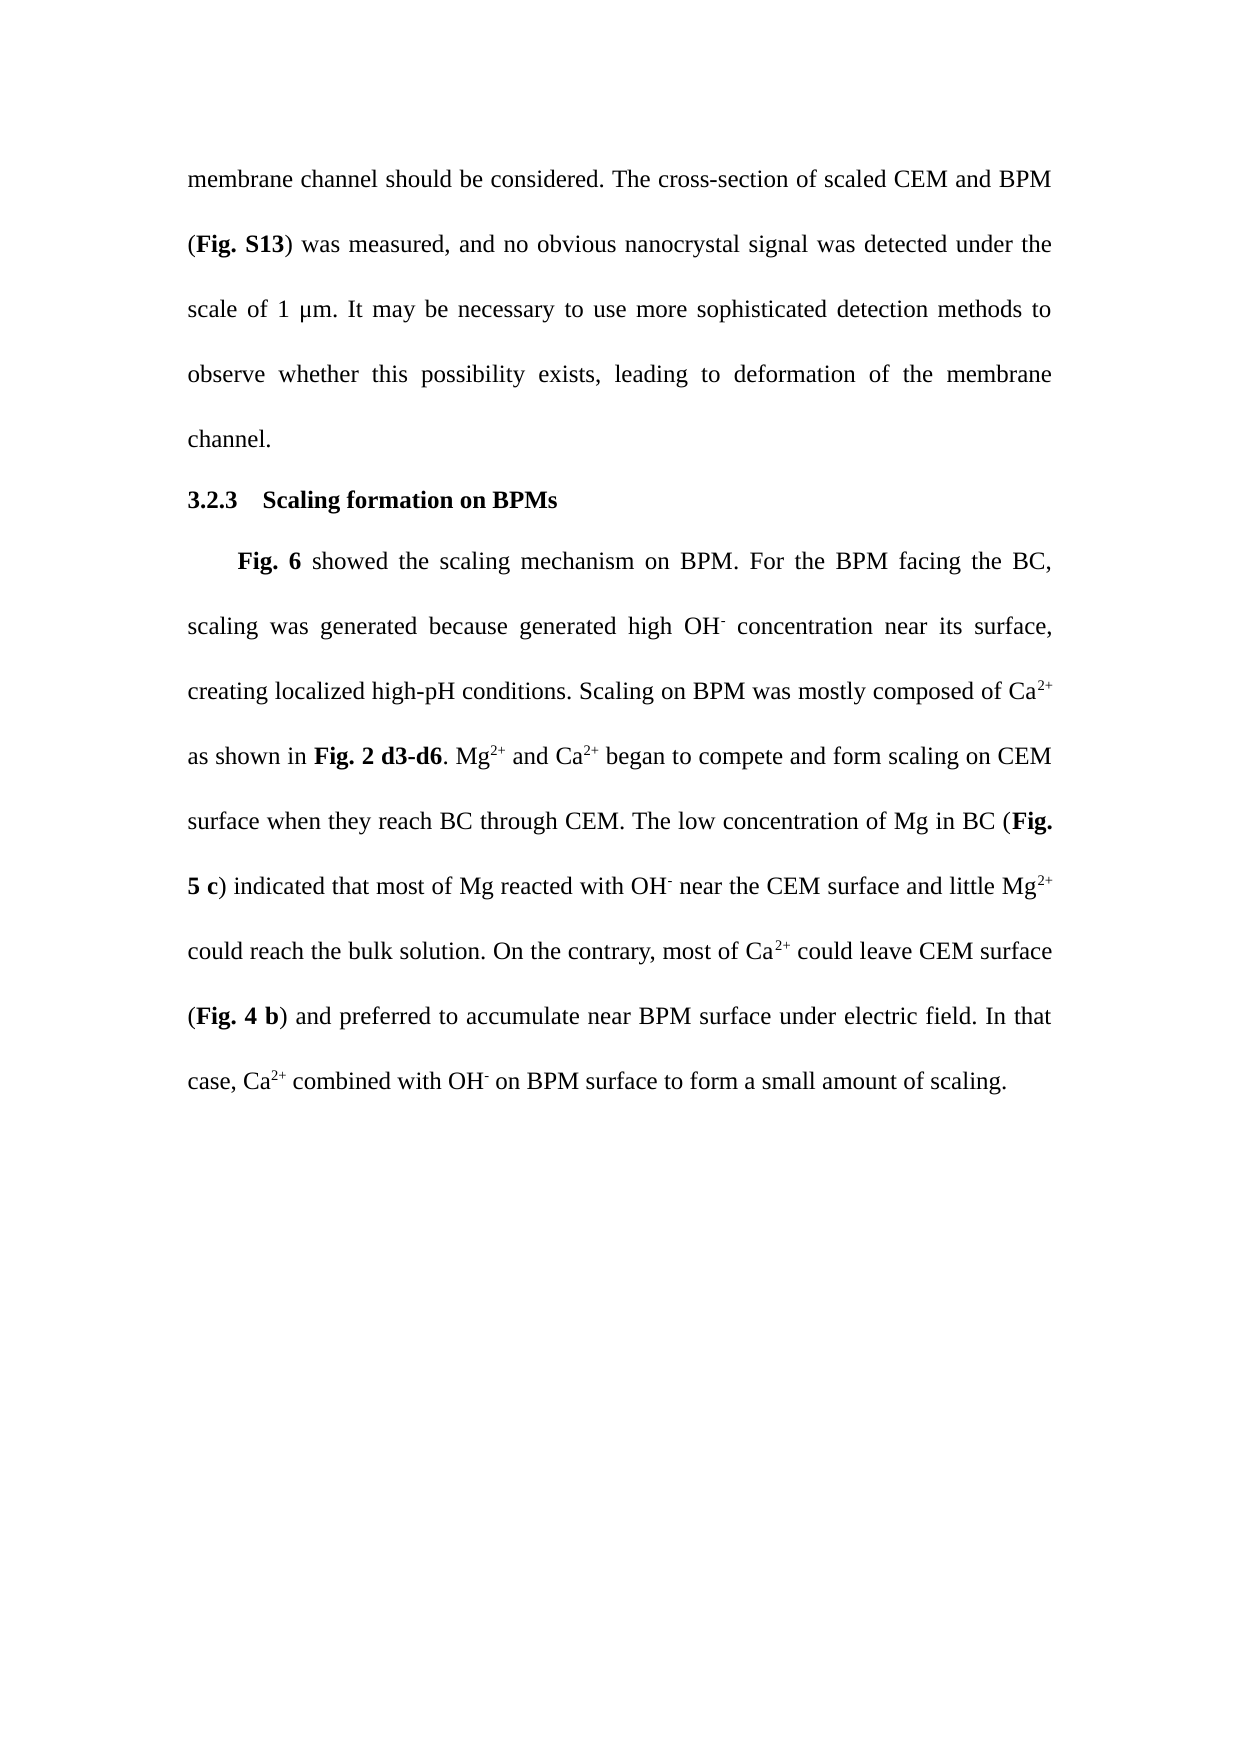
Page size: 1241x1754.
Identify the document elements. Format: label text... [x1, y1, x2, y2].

list Scaling formation on BPMs [187, 483, 1053, 516]
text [187, 162, 1053, 454]
text Fig. 6 showed the scaling mechanism on BPM. For the BPM facing the BC, scaling was generated because generated high OH- concentration near its surface, creating localized high-pH conditions. Scaling on BPM was mostly composed of Ca2+ as shown in Fig. 2 d3-d6. Mg2+ and Ca2+ began to compete and form scaling on CEM surface when they reach BC through CEM. The low concentration of Mg in BC (Fig. 5 c) indicated that most of Mg reacted with OH- near the CEM surface and little Mg2+ could reach the bulk solution. On the contrary, most of Ca2+ could leave CEM surface (Fig. 4 b) and preferred to accumulate near BPM surface under electric field. In that case, Ca2+ combined with OH- on BPM surface to form a small amount of scaling. [187, 544, 1053, 1097]
